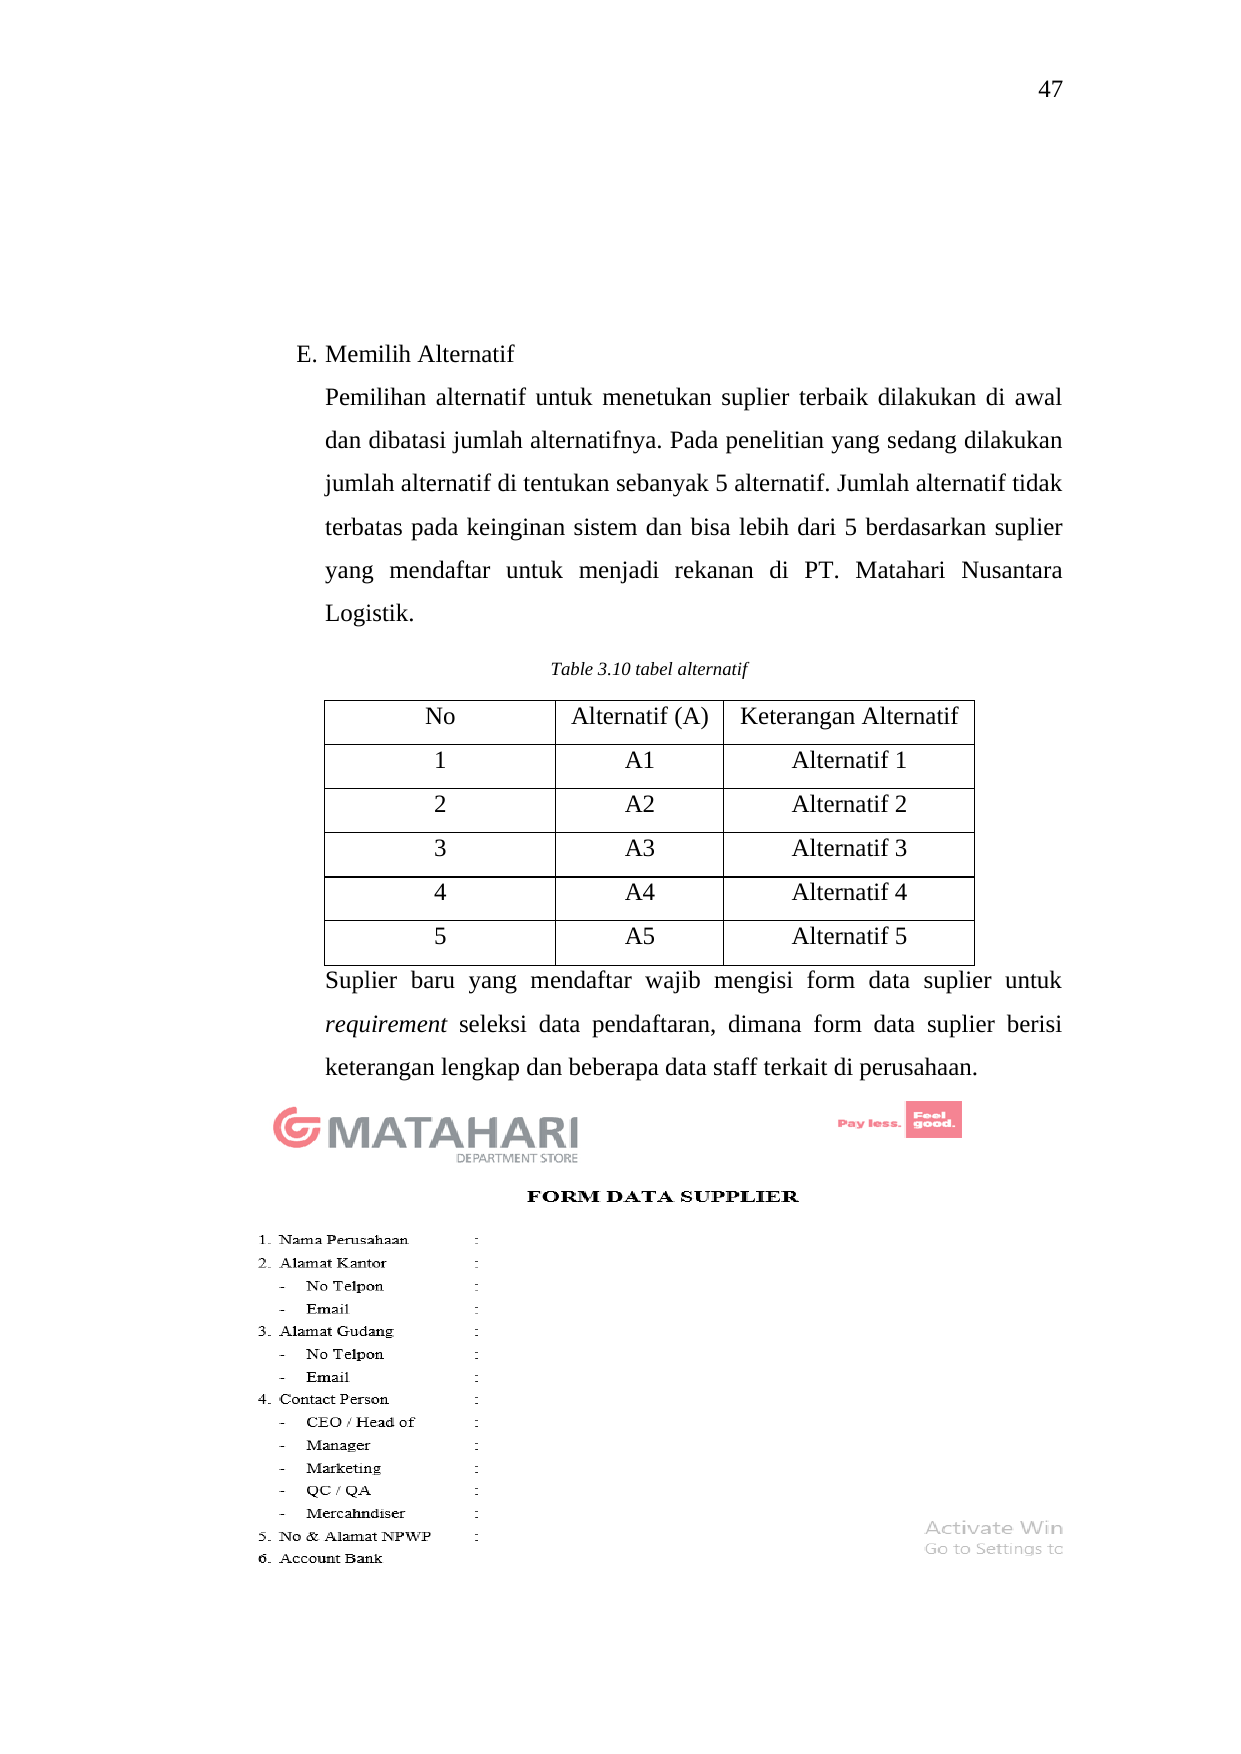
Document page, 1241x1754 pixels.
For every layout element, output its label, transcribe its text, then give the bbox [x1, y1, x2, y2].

table_cell Alternatif 4 [724, 878, 974, 920]
table_cell A1 [556, 745, 723, 788]
table_cell 3 [325, 833, 555, 876]
picture [236, 1095, 1063, 1567]
table_cell Alternatif 2 [724, 789, 974, 832]
table_cell Alternatif 3 [724, 833, 974, 876]
table_cell 1 [325, 745, 555, 788]
table_cell 5 [325, 921, 555, 964]
list Memilih Alternatif [296, 339, 1063, 368]
table_cell 2 [325, 789, 555, 832]
table_cell A3 [556, 833, 723, 876]
table_cell A2 [556, 789, 723, 832]
list Pemilihan alternatif untuk menetukan suplier terbaik dilakukan di awal dan dibatasi jumlah alternatifnya. Pada penelitian yang sedang dilakukan jumlah alternatif di tentukan sebanyak 5 alternatif. Jumlah alternatif tidak terbatas pada keinginan sistem dan bisa lebih dari 5 berdasarkan suplier yang mendaftar untuk menjadi rekanan di PT. Matahari Nusantara Logistik. [325, 382, 1063, 627]
table_header No [325, 701, 555, 744]
table_cell A4 [556, 878, 723, 920]
table_cell A5 [556, 921, 723, 964]
table_cell Alternatif 5 [724, 921, 974, 964]
list Suplier baru yang mendaftar wajib mengisi form data suplier untuk requirement seleksi data pendaftaran, dimana form data suplier berisi keterangan lengkap dan beberapa data staff terkait di perusahaan. [325, 966, 1063, 1081]
table_cell 4 [325, 878, 555, 920]
table_cell Alternatif 1 [724, 745, 974, 788]
table_header Alternatif (A) [556, 701, 723, 744]
table_header Keterangan Alternatif [724, 701, 974, 744]
